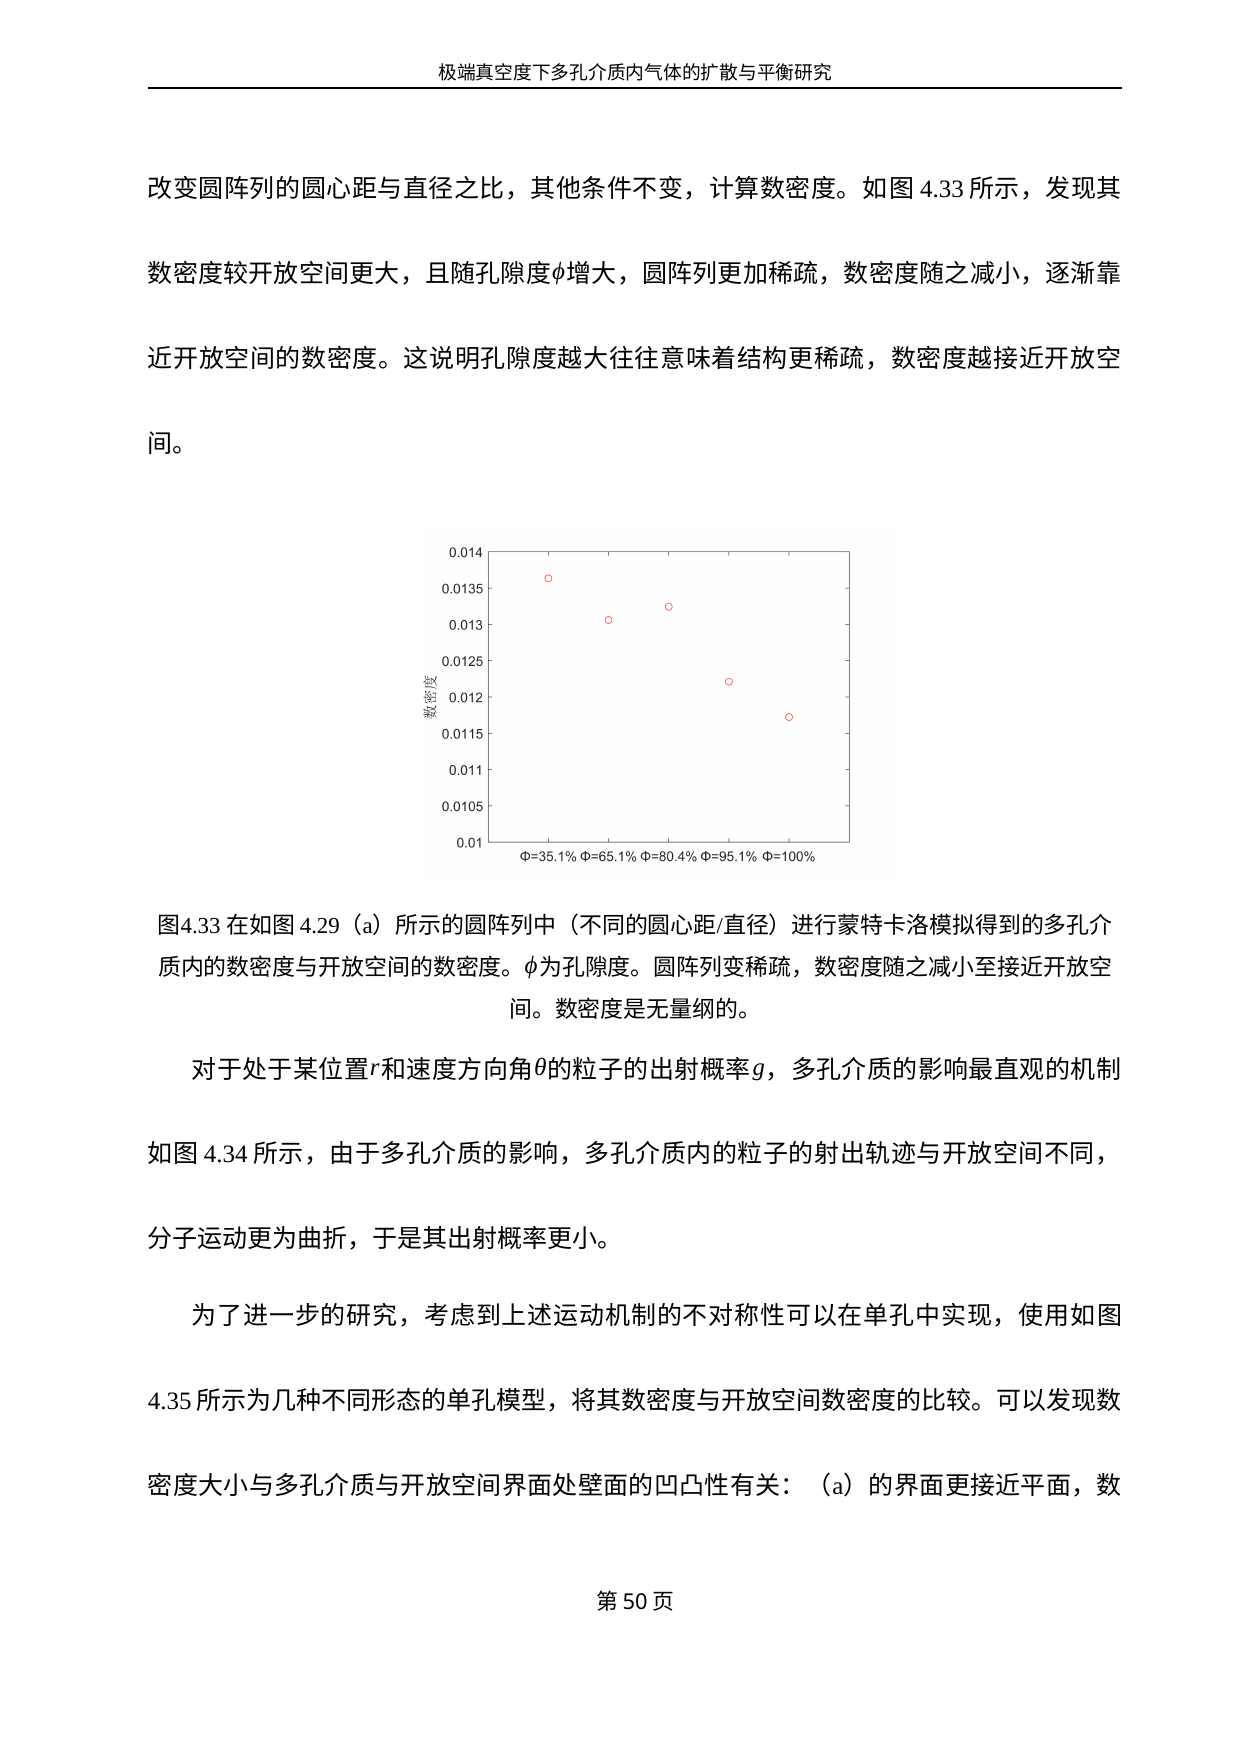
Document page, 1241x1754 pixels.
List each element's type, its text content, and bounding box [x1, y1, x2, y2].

picture [420, 525, 894, 881]
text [148, 1280, 1122, 1518]
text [148, 153, 1122, 475]
